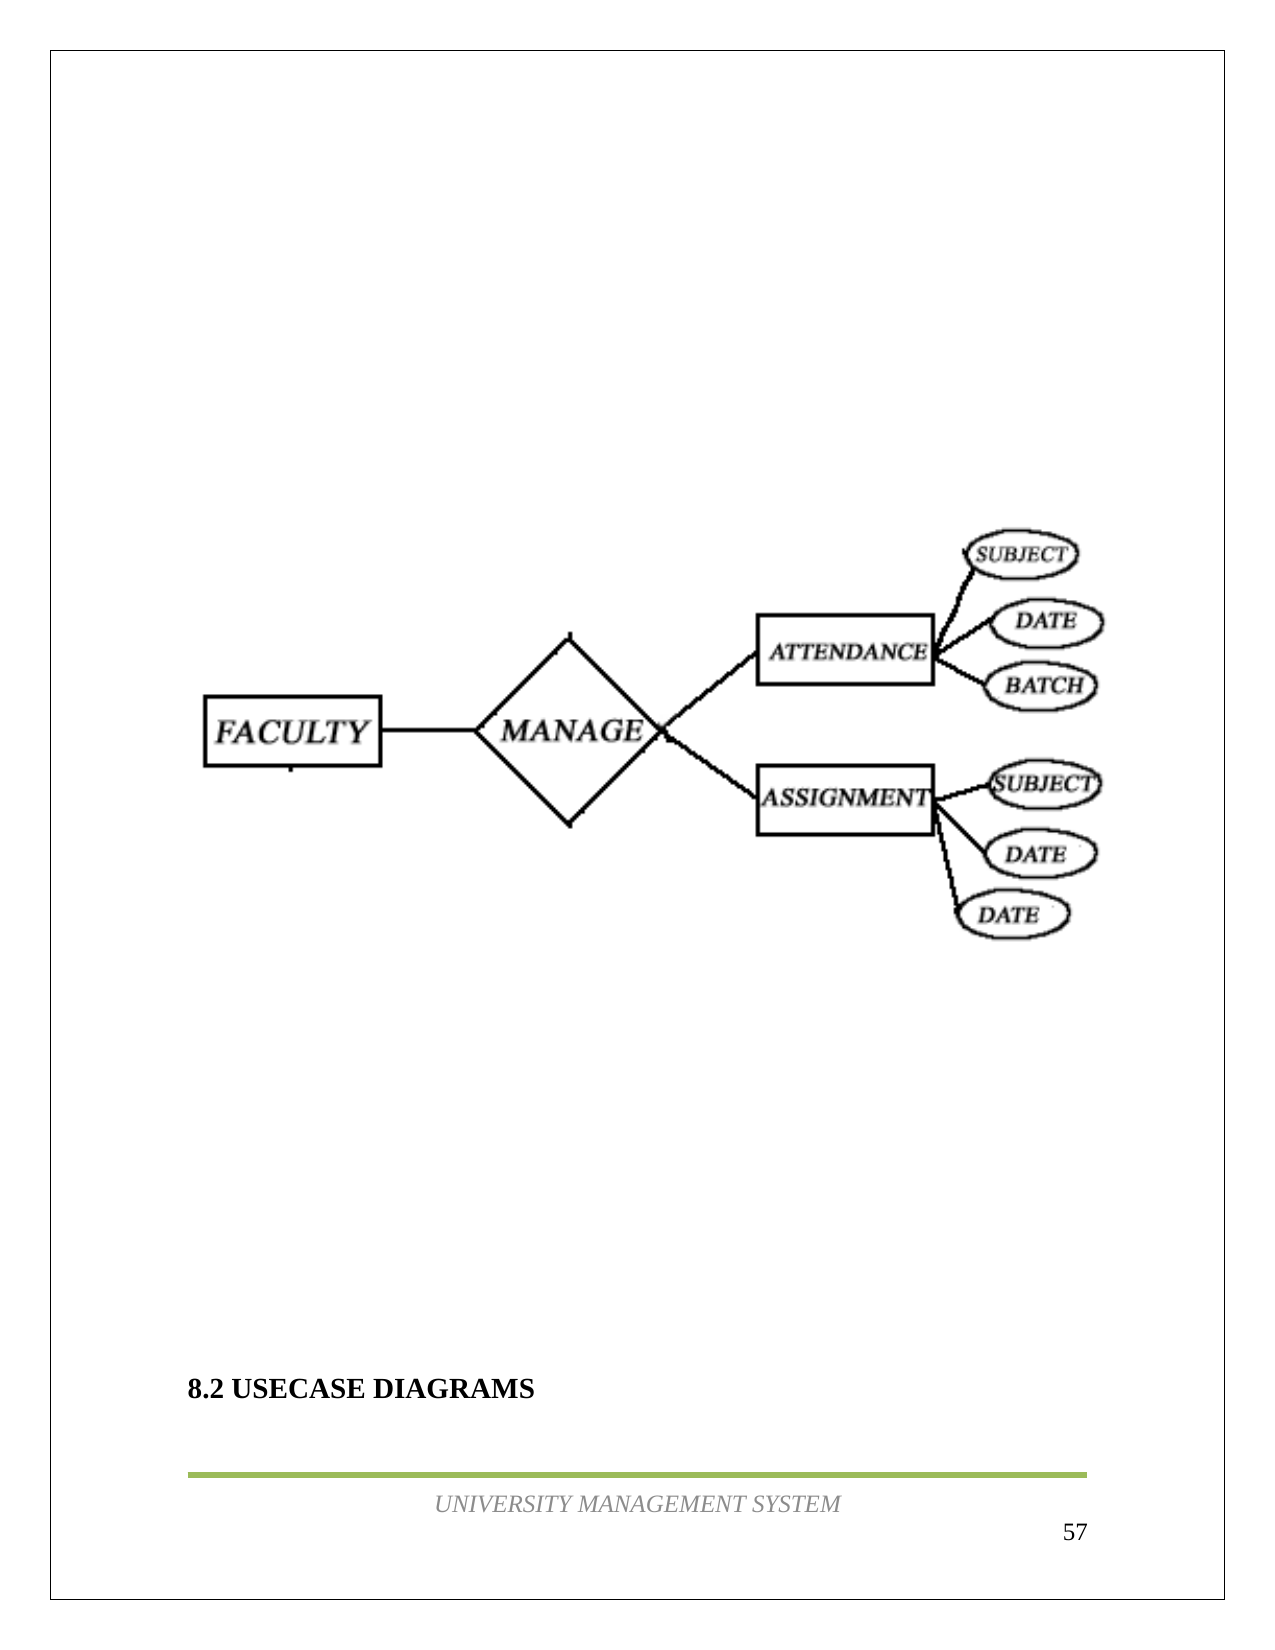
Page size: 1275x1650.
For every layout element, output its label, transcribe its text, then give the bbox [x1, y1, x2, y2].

picture [187, 365, 1140, 1113]
text 8.2 USECASE DIAGRAMS [187, 1371, 1087, 1405]
